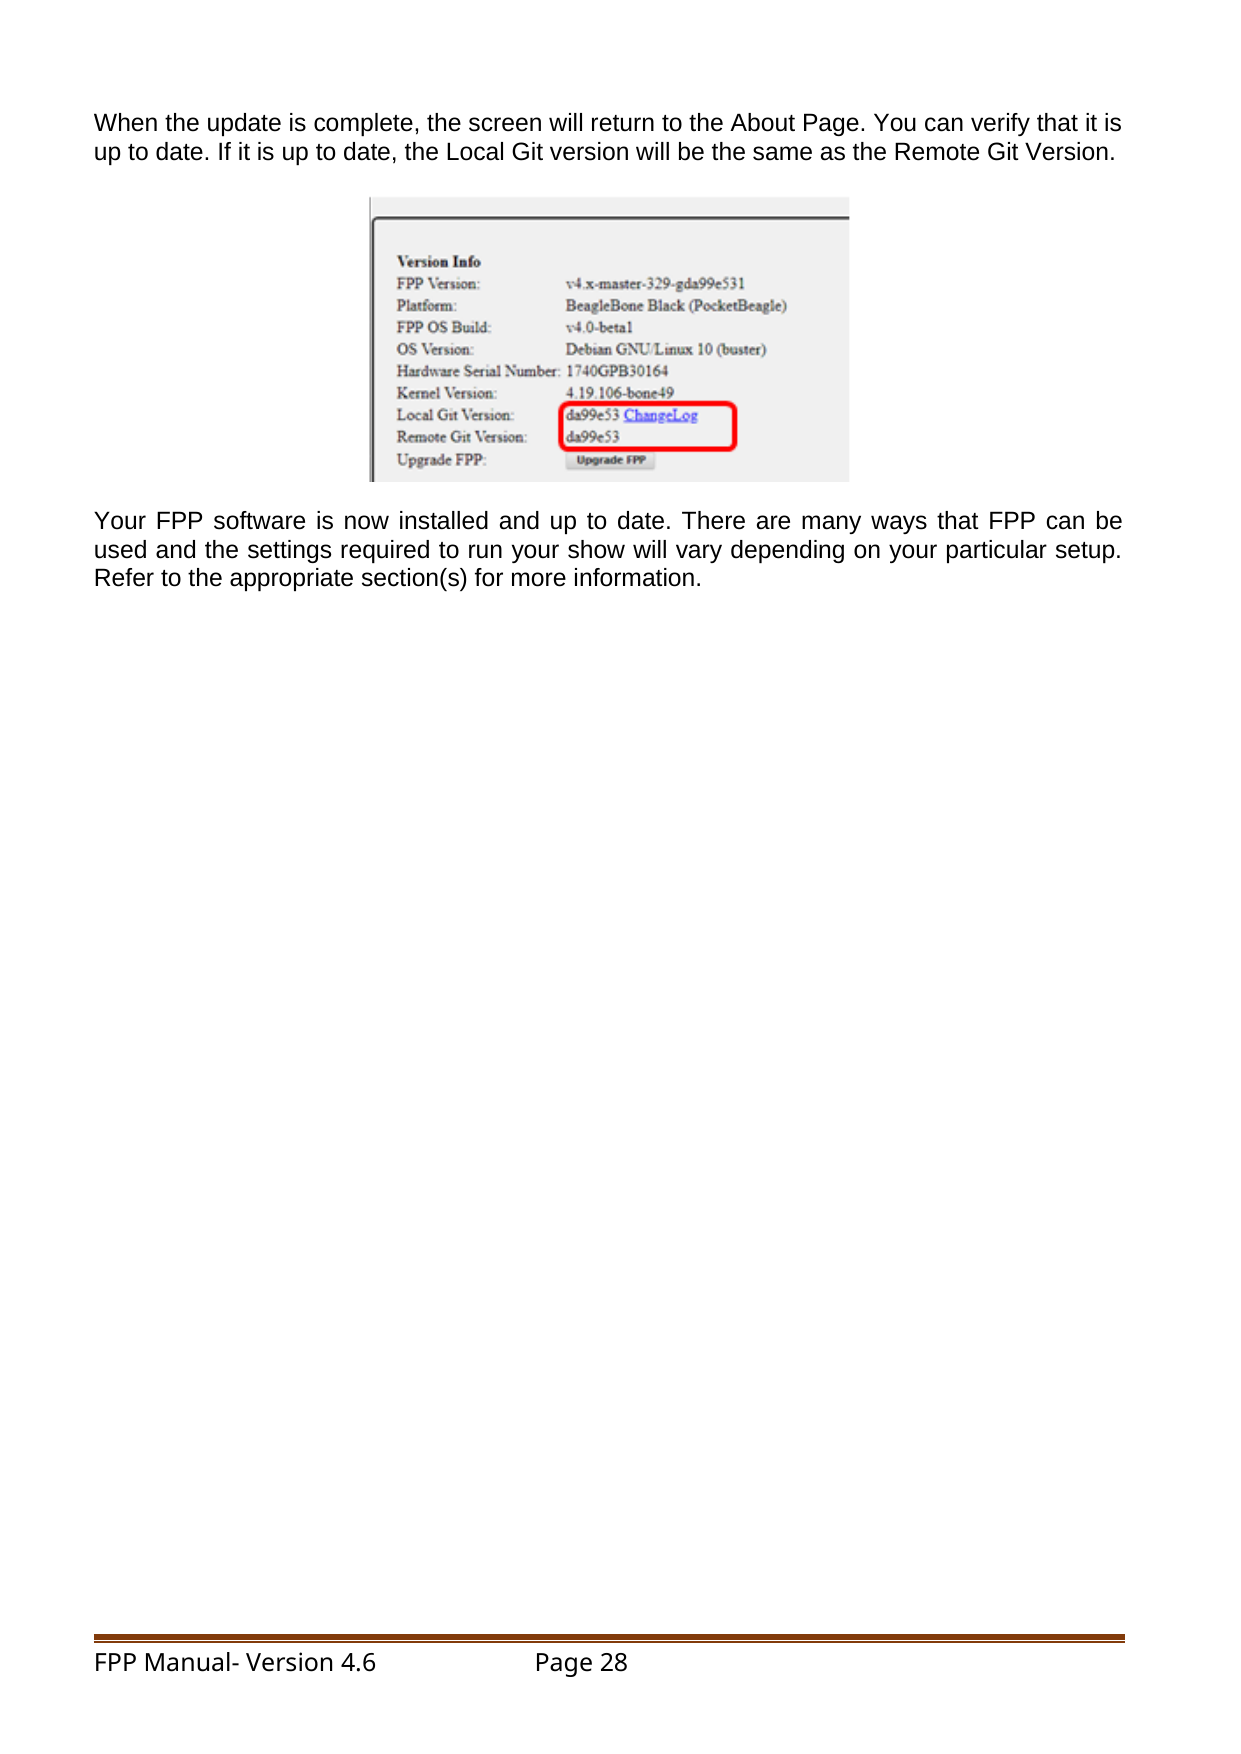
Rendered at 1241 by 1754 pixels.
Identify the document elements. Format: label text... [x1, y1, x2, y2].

picture [369, 194, 850, 482]
text Your FPP software is now installed and up to date. There are many ways that FPP can be used and the settings required to run your show will vary depending on your particular setup. Refer to the appropriate section(s) for more information. [94, 506, 1125, 592]
text When the update is complete, the screen will return to the About Page. You can verify that it is up to date. If it is up to date, the Local Git version will be the same as the Remote Git Version. [94, 108, 1125, 166]
